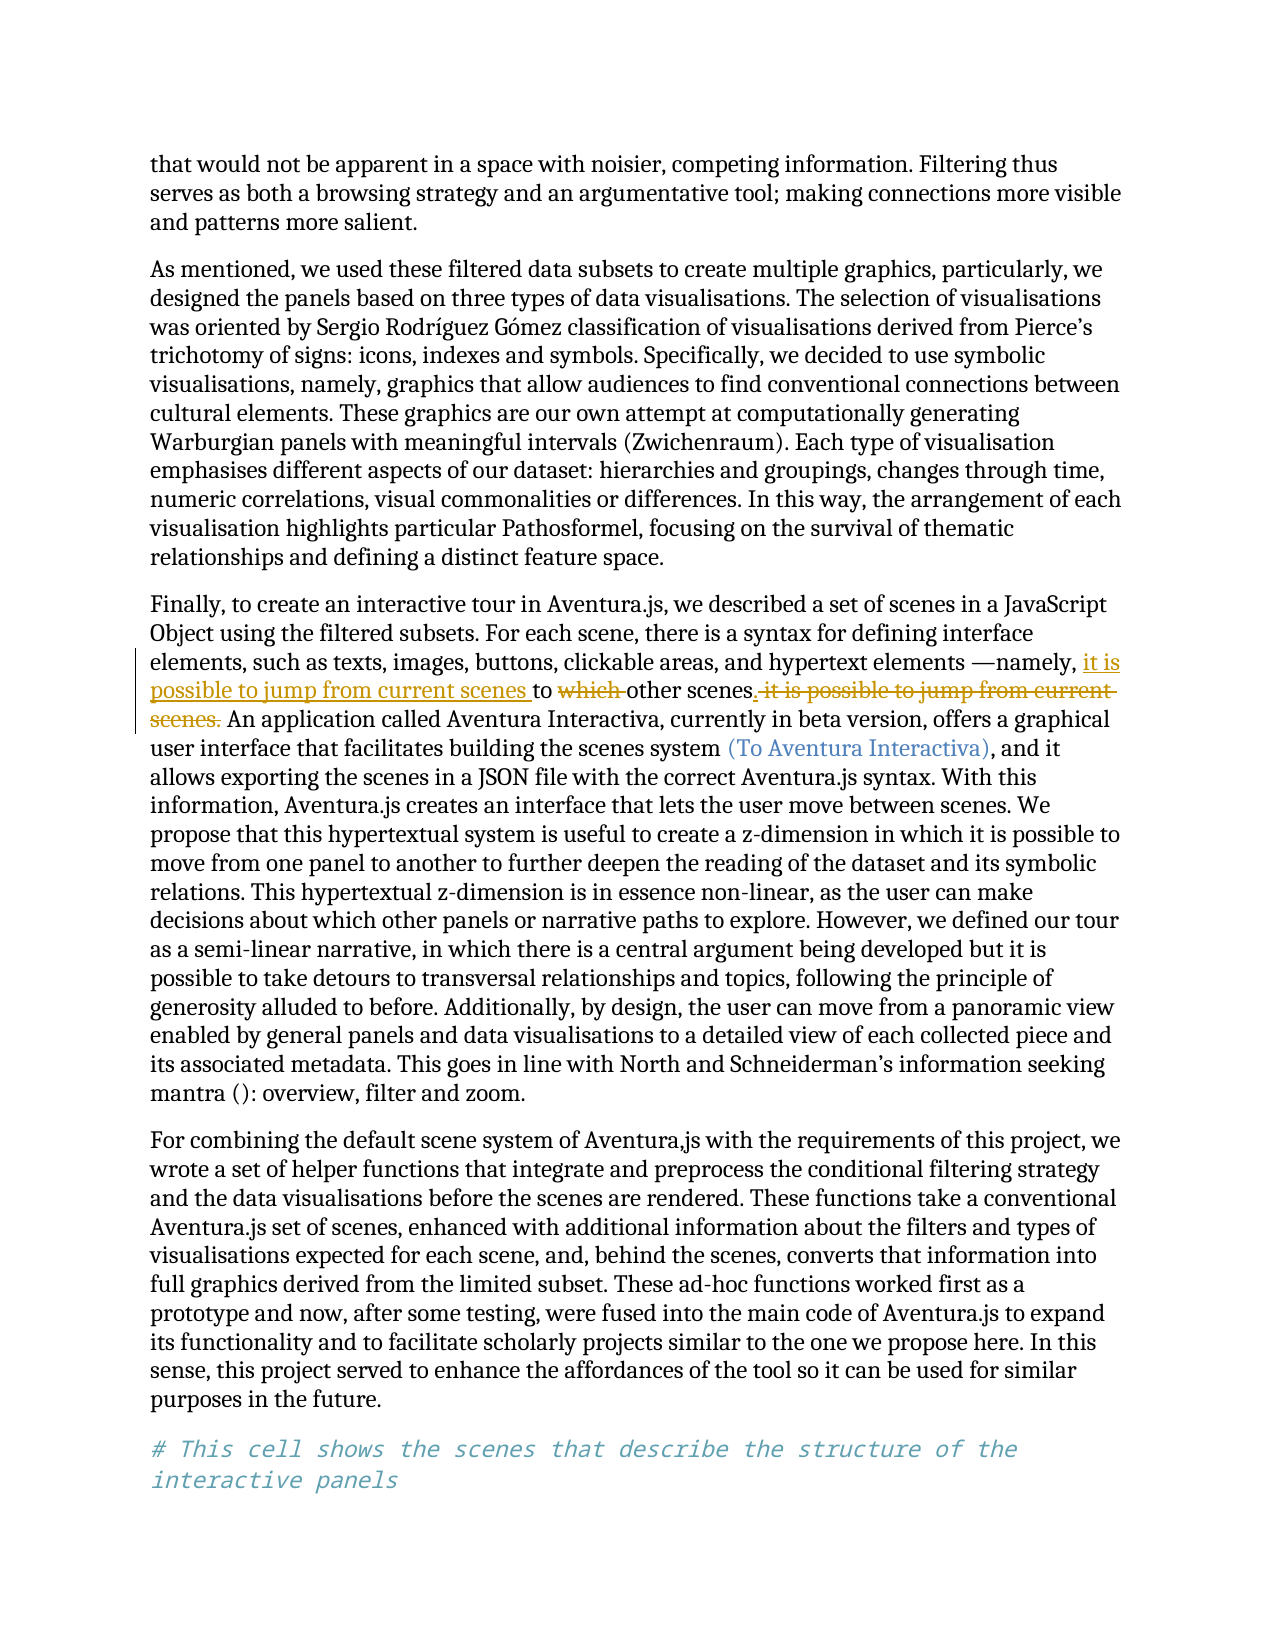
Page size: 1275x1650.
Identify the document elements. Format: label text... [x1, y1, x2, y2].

text Finally, to create an interactive tour in Aventura.js, we described a set of scenes in a JavaScript Object using the filtered subsets. For each scene, there is a syntax for defining interface elements, such as texts, images, buttons, clickable areas, and hypertext elements —namely, to other scenes An application called Aventura Interactiva, currently in beta version, offers a graphical user interface that facilitates building the scenes system (To Aventura Interactiva), and it allows exporting the scenes in a JSON file with the correct Aventura.js syntax. With this information, Aventura.js creates an interface that lets the user move between scenes. We propose that this hypertextual system is useful to create a z-dimension in which it is possible to move from one panel to another to further deepen the reading of the dataset and its symbolic relations. This hypertextual z-dimension is in essence non-linear, as the user can make decisions about which other panels or narrative paths to explore. However, we defined our tour as a semi-linear narrative, in which there is a central argument being developed but it is possible to take detours to transversal relationships and topics, following the principle of generosity alluded to before. Additionally, by design, the user can move from a panoramic view enabled by general panels and data visualisations to a detailed view of each collected piece and its associated metadata. This goes in line with North and Schneiderman’s information seeking mantra (): overview, filter and zoom. [150, 590, 1125, 1107]
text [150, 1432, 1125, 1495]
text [150, 150, 1125, 236]
text As mentioned, we used these filtered data subsets to create multiple graphics, particularly, we designed the panels based on three types of data visualisations. The selection of visualisations was oriented by Sergio Rodríguez Gómez classification of visualisations derived from Pierce’s trichotomy of signs: icons, indexes and symbols. Specifically, we decided to use symbolic visualisations, namely, graphics that allow audiences to find conventional connections between cultural elements. These graphics are our own attempt at computationally generating Warburgian panels with meaningful intervals (Zwichenraum). Each type of visualisation emphasises different aspects of our dataset: hierarchies and groupings, changes through time, numeric correlations, visual commonalities or differences. In this way, the arrangement of each visualisation highlights particular Pathosformel, focusing on the survival of thematic relationships and defining a distinct feature space. [150, 255, 1125, 571]
text For combining the default scene system of Aventura,js with the requirements of this project, we wrote a set of helper functions that integrate and preprocess the conditional filtering strategy and the data visualisations before the scenes are rendered. These functions take a conventional Aventura.js set of scenes, enhanced with additional information about the filters and types of visualisations expected for each scene, and, behind the scenes, converts that information into full graphics derived from the limited subset. These ad-hoc functions worked first as a prototype and now, after some testing, were fused into the main code of Aventura.js to expand its functionality and to facilitate scholarly projects similar to the one we propose here. In this sense, this project served to enhance the affordances of the tool so it can be used for similar purposes in the future. [150, 1126, 1125, 1414]
